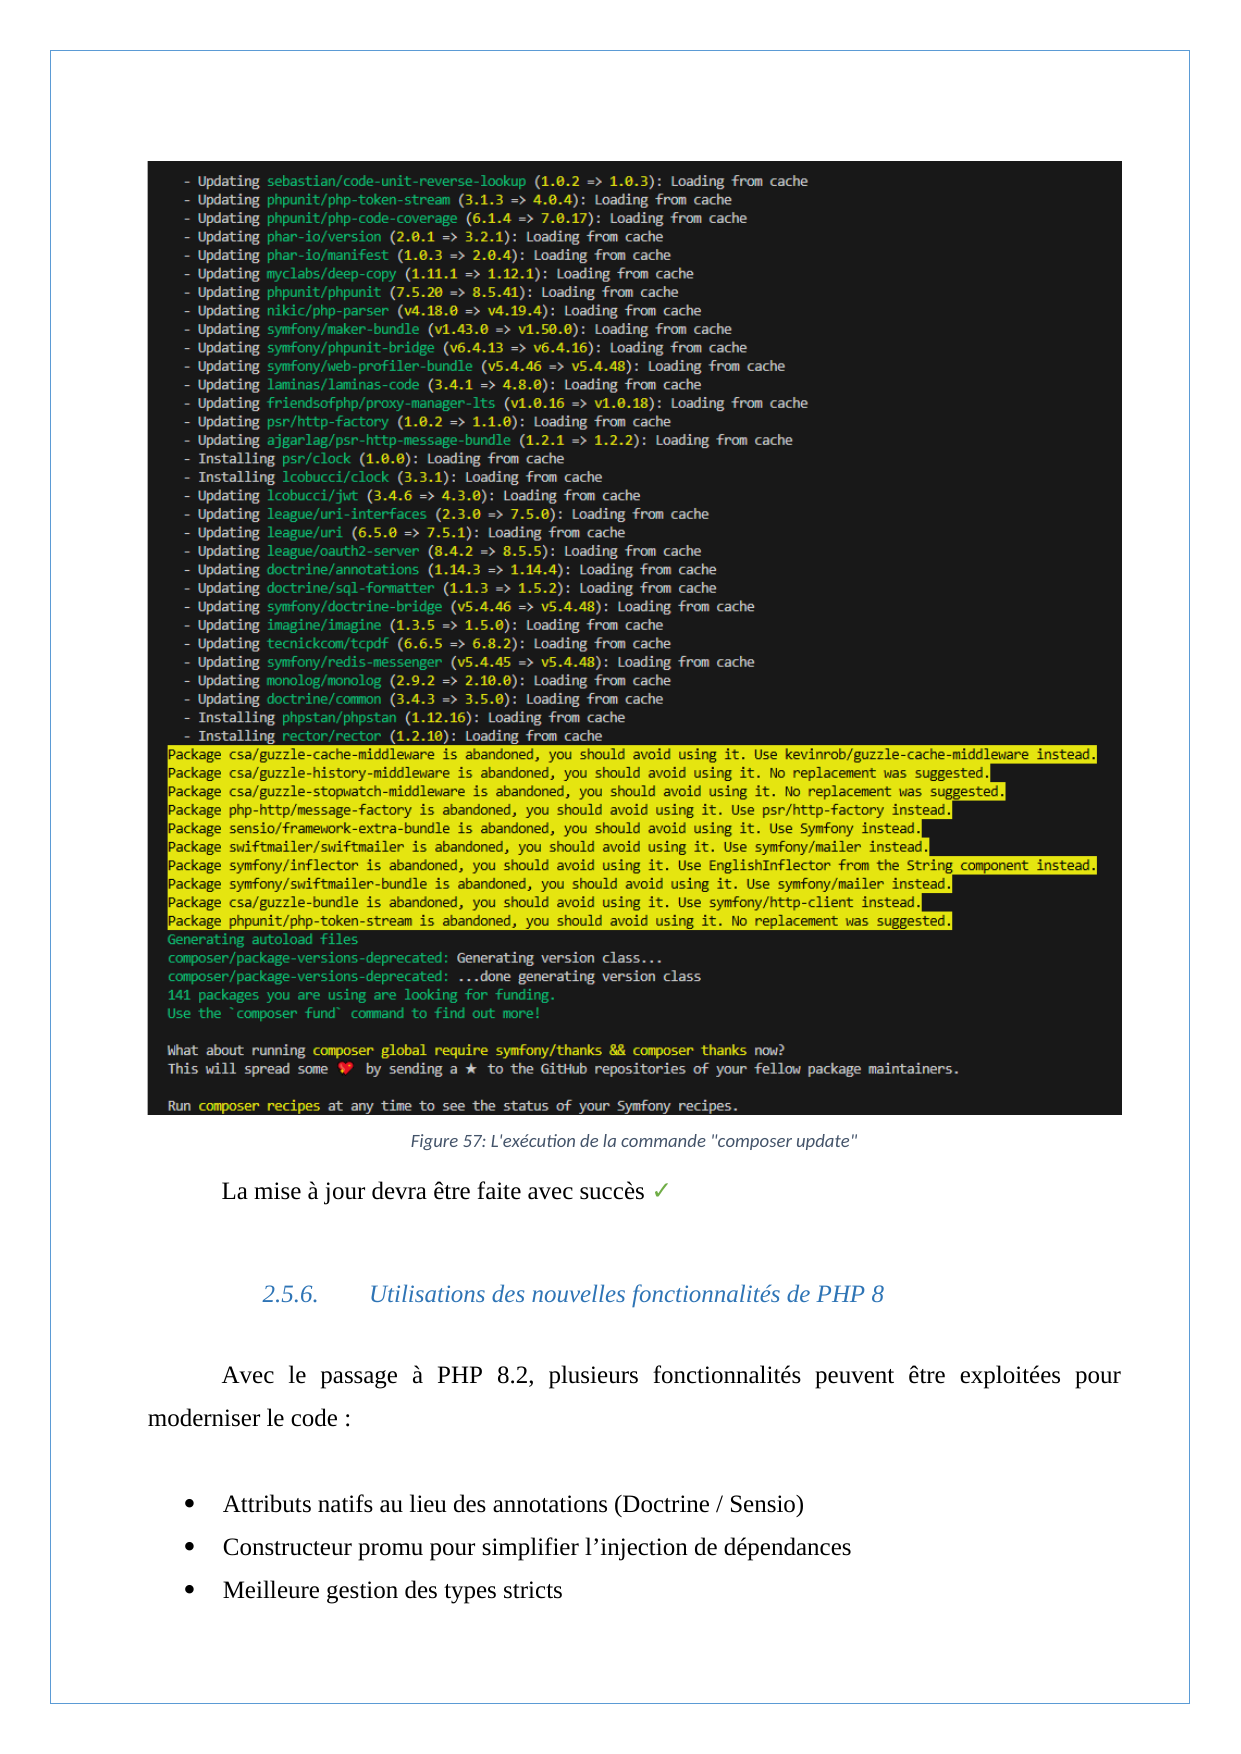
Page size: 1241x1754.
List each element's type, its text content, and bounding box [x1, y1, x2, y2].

list Constructeur promu pour simplifier l’injection de dépendances [185, 1532, 1122, 1561]
list Attributs natifs au lieu des annotations (Doctrine / Sensio) [185, 1489, 1122, 1518]
text Avec le passage à PHP 8.2, plusieurs fonctionnalités peuvent être exploitées pour moderniser le code : [148, 1360, 1122, 1432]
text La mise à jour devra être faite avec succès ✓ [148, 1173, 1122, 1207]
picture [147, 161, 1122, 1115]
text Figure 57: L'exécution de la commande "composer update" [148, 1129, 1122, 1152]
subtitle Utilisations des nouvelles fonctionnalités de PHP 8 [325, 1279, 1122, 1308]
list Meilleure gestion des types stricts [185, 1576, 1122, 1604]
